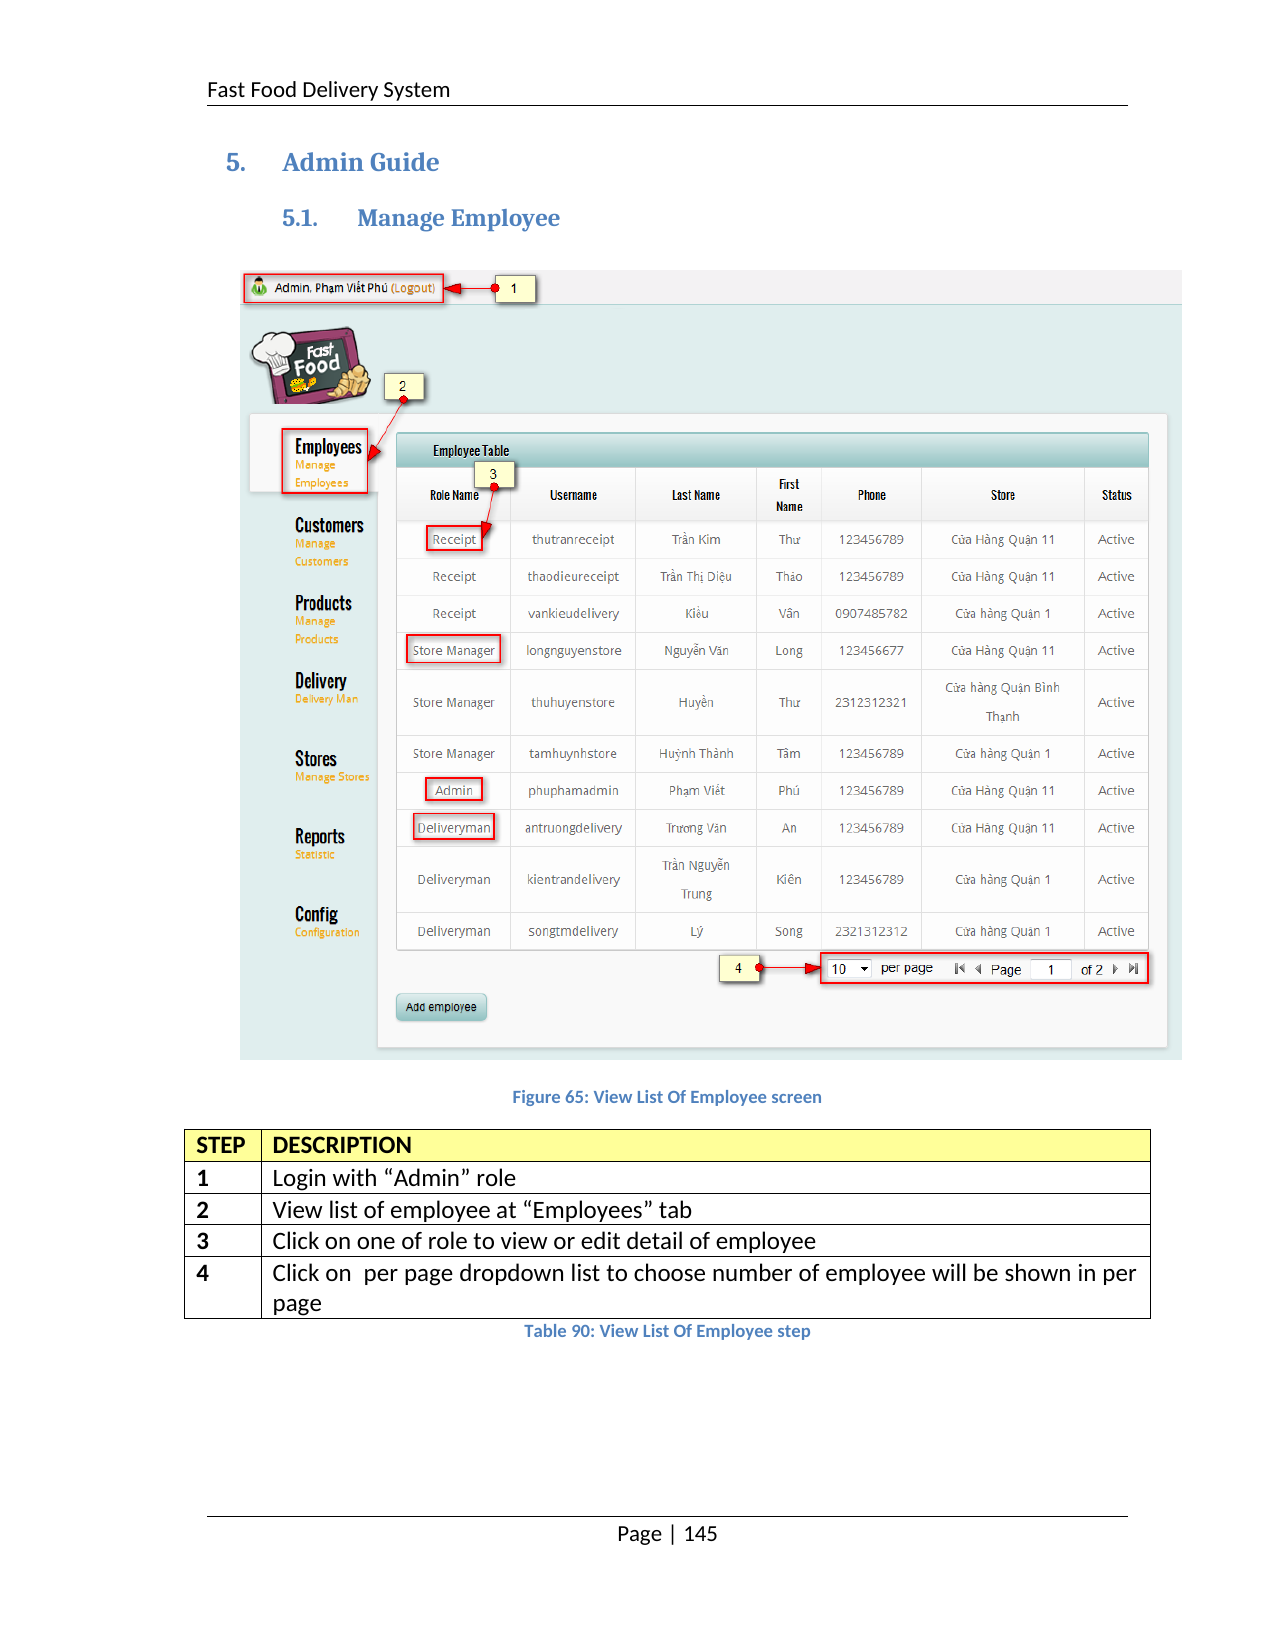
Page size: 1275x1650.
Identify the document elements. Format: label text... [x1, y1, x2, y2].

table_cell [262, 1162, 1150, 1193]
subtitle Manage Employee [282, 203, 1128, 232]
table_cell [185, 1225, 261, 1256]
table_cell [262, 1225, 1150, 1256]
text Figure 65: View List Of Employee screen [207, 1085, 1128, 1108]
subtitle Admin Guide [226, 147, 1128, 178]
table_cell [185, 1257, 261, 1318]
picture [207, 236, 1182, 1060]
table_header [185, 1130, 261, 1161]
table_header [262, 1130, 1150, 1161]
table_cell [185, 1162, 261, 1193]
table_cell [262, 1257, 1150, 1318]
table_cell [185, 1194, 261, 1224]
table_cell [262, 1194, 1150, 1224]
